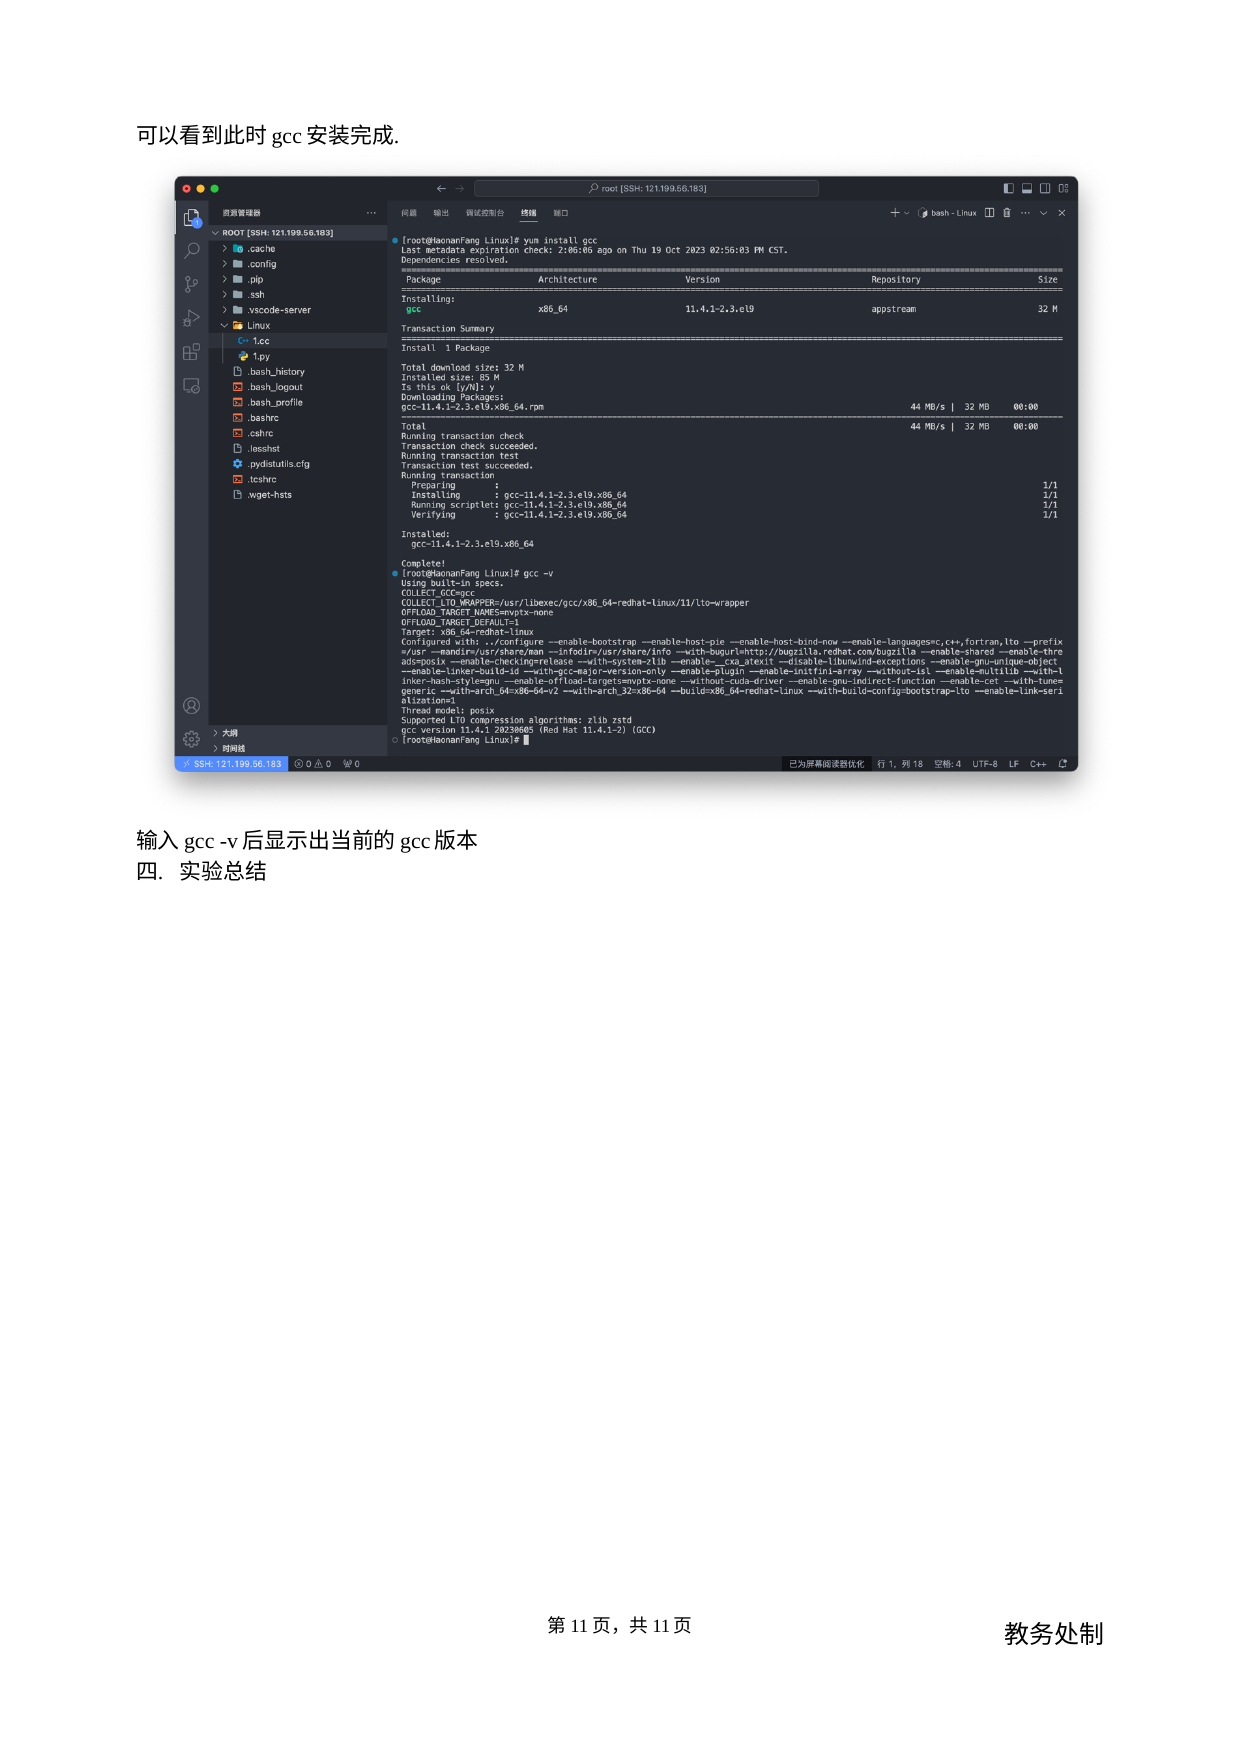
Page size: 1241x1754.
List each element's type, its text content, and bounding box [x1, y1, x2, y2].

list 实验总结 [136, 854, 1104, 886]
picture [135, 149, 1117, 823]
text 输入gcc -v后显示出当前的gcc版本 [136, 823, 1104, 854]
text 可以看到此时gcc安装完成. [136, 118, 1104, 149]
